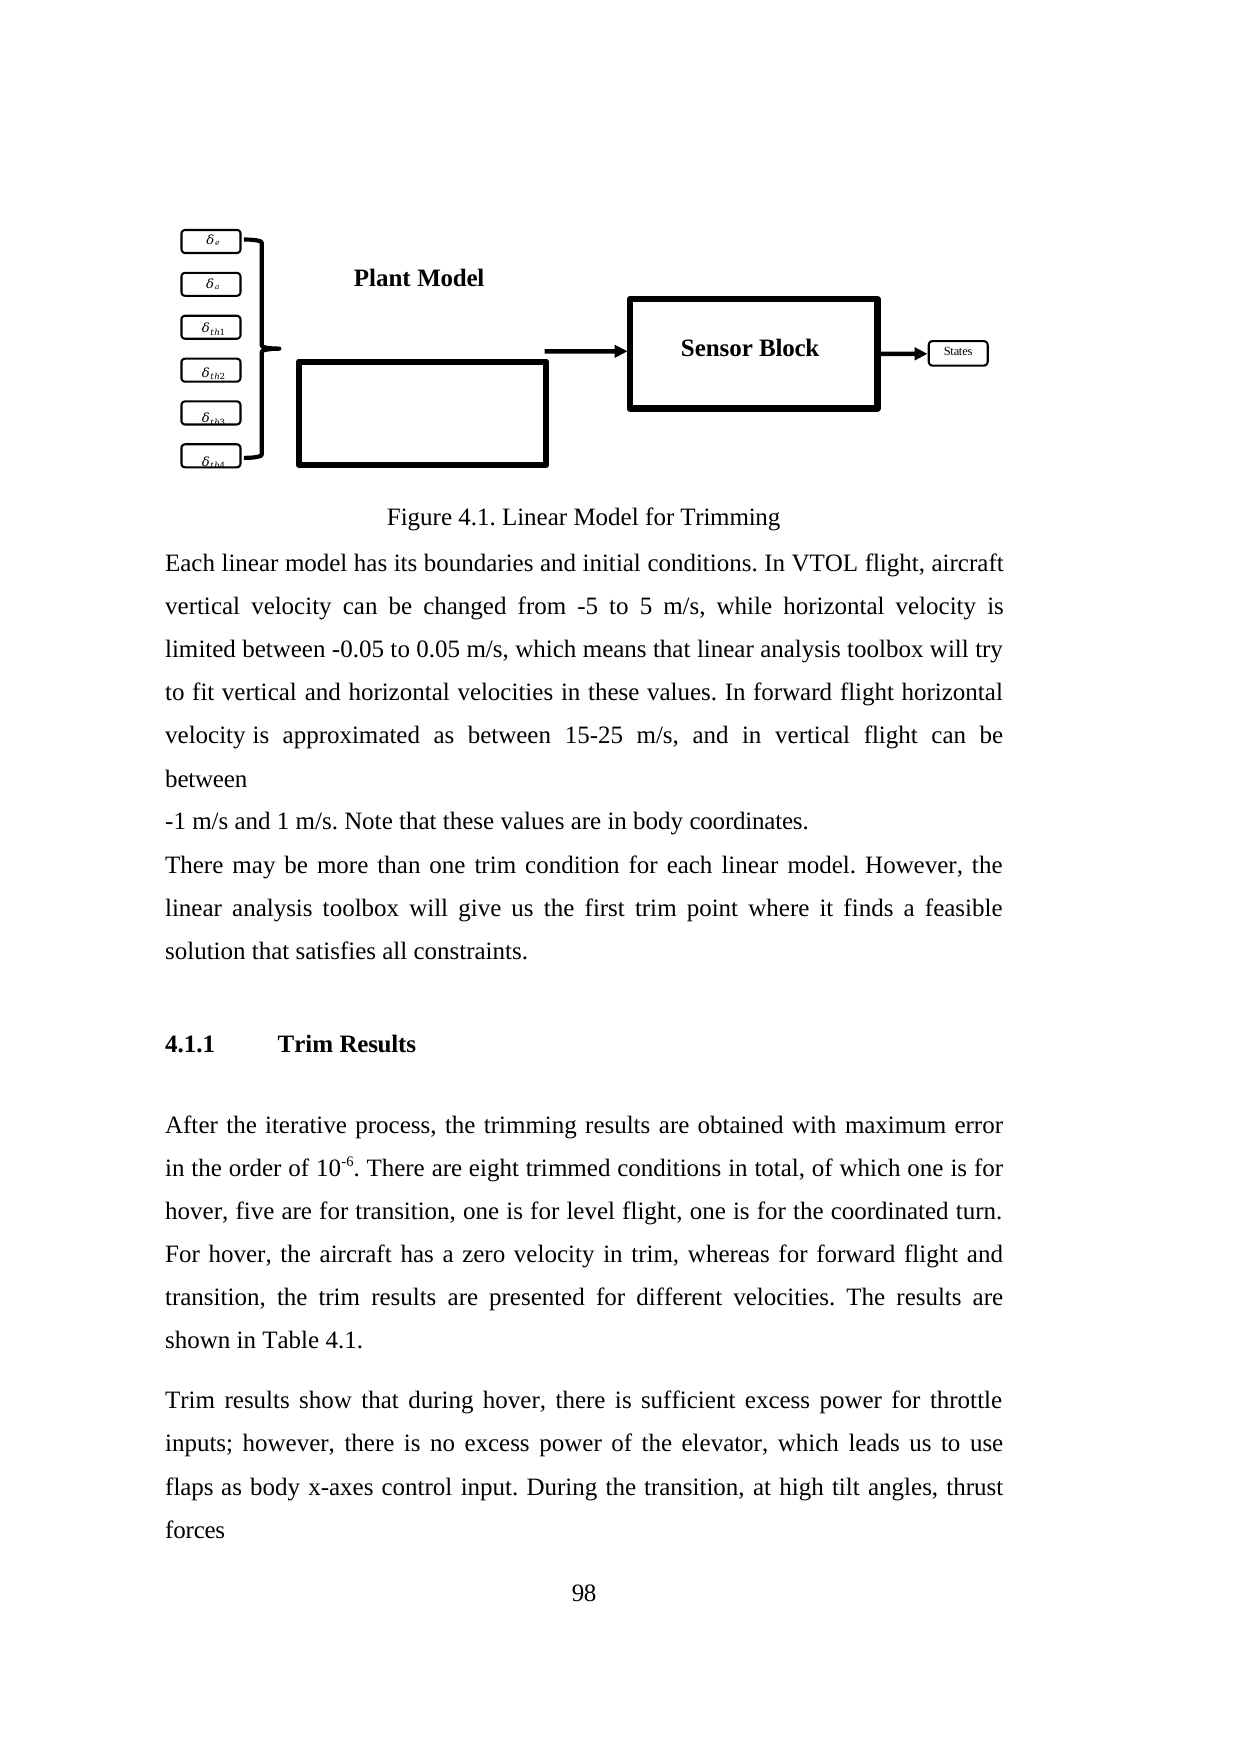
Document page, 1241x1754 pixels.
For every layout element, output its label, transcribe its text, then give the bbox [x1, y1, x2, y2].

text There may be more than one trim condition for each linear model. However, the linear analysis toolbox will give us the first trim point where it finds a feasible solution that satisfies all constraints. [165, 850, 1003, 965]
text Figure 4.1. Linear Model for Trimming [387, 502, 1094, 531]
text After the iterative process, the trimming results are obtained with maximum error in the order of 10-6. There are eight trimmed conditions in total, of which one is for hover, five are for transition, one is for level flight, one is for the coordinated turn. For hover, the aircraft has a zero velocity in trim, whereas for forward flight and transition, the trim results are presented for different velocities. The results are shown in Table 4.1. [165, 1110, 1004, 1354]
text Trim results show that during hover, there is sufficient excess power for throttle inputs; however, there is no excess power of the elevator, which leads us to use flaps as body x-axes control input. During the transition, at high tilt angles, thrust forces [165, 1385, 1003, 1543]
text Each linear model has its boundaries and initial conditions. In VTOL flight, aircraft vertical velocity can be changed from -5 to 5 m/s, while horizontal velocity is limited between -0.05 to 0.05 m/s, which means that linear analysis toolbox will try to fit vertical and horizontal velocities in these values. In forward flight horizontal velocity is approximated as between 15-25 m/s, and in vertical flight can be between [165, 548, 1004, 792]
text -1 m/s and 1 m/s. Note that these values are in body coordinates. [165, 807, 1094, 835]
subtitle Trim Results [165, 1029, 1094, 1058]
